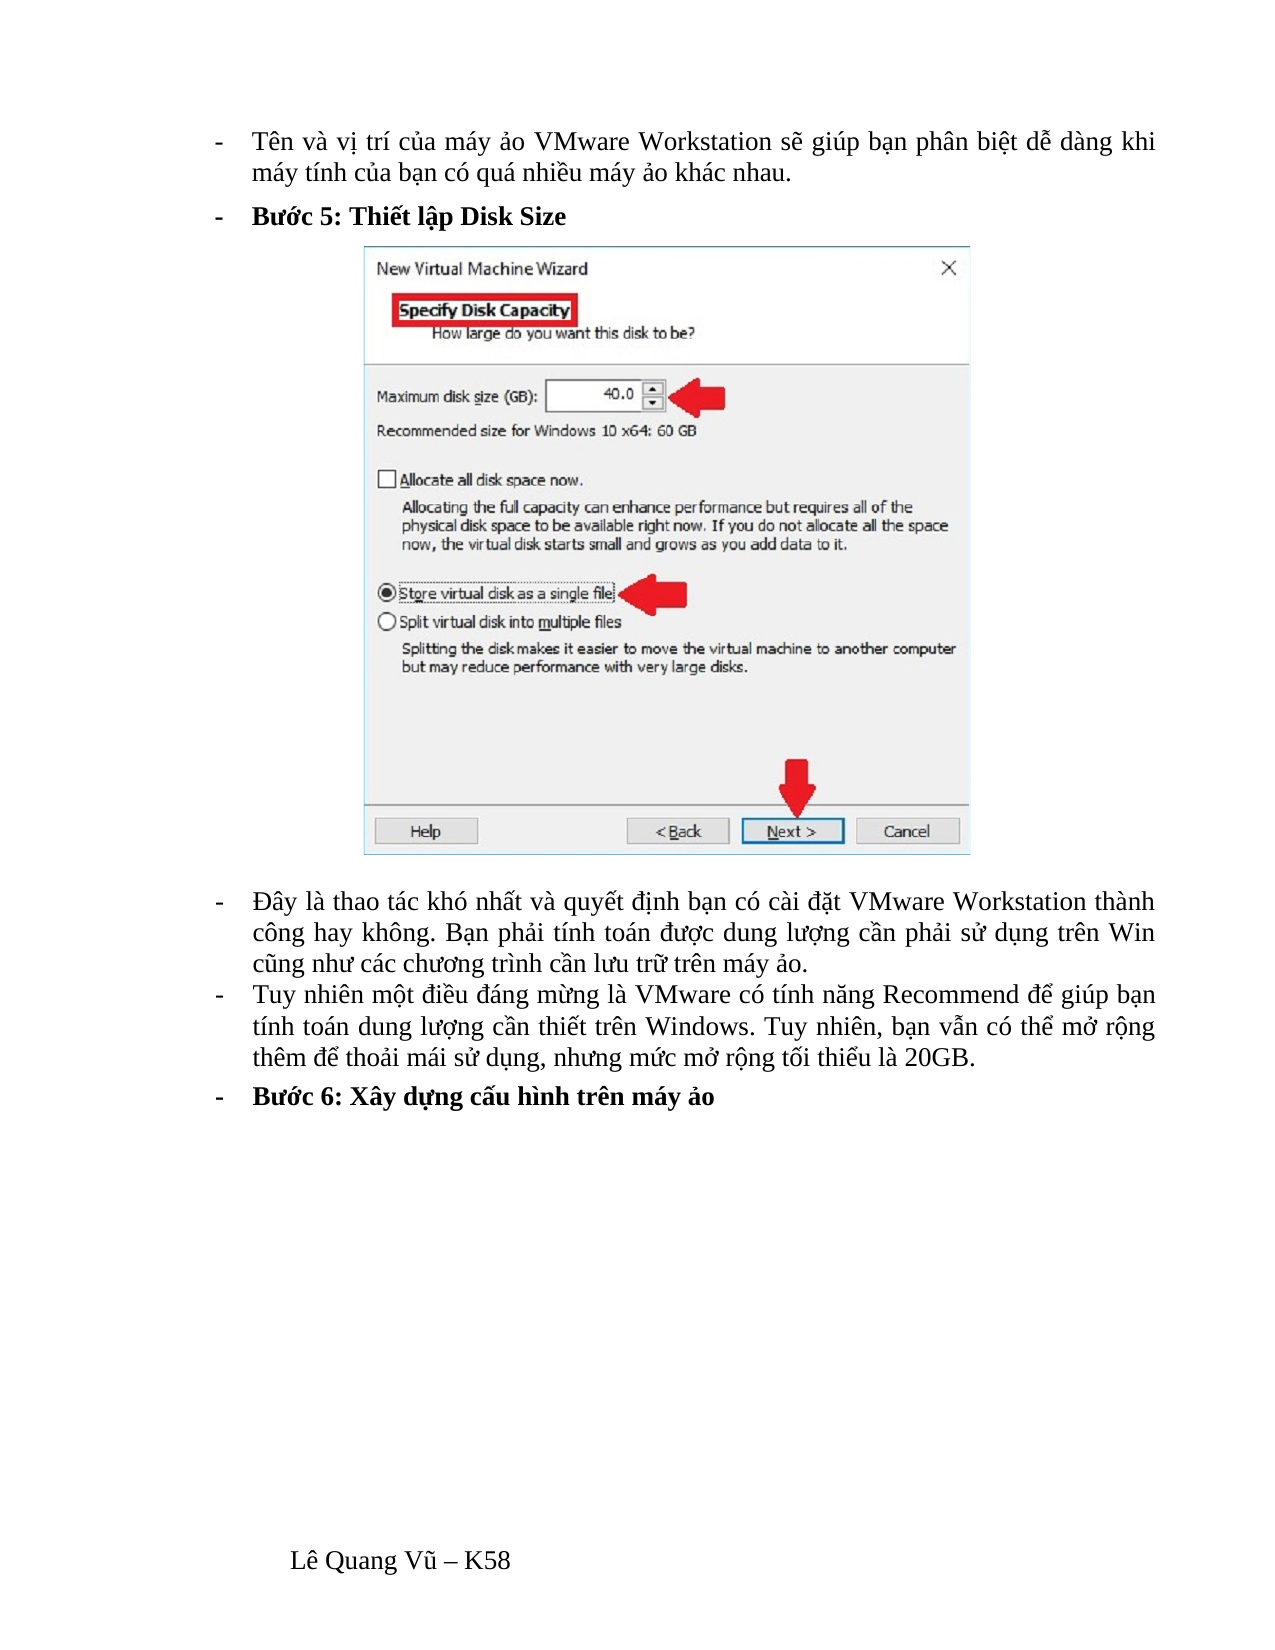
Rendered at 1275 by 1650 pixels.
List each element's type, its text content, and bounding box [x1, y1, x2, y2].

list Tên và vị trí của máy ảo VMware Workstation sẽ giúp bạn phân biệt dễ dàng khi máy tính của bạn có quá nhiều máy ảo khác nhau. [214, 125, 1157, 188]
picture [363, 246, 971, 855]
list Bước 5: Thiết lập Disk Size [214, 200, 1157, 231]
list Bước 6: Xây dựng cấu hình trên máy ảo [215, 1072, 1157, 1111]
list Đây là thao tác khó nhất và quyết định bạn có cài đặt VMware Workstation thành công hay không. Bạn phải tính toán được dung lượng cần phải sử dụng trên Win cũng như các chương trình cần lưu trữ trên máy ảo. [215, 885, 1157, 978]
list Tuy nhiên một điều đáng mừng là VMware có tính năng Recommend để giúp bạn tính toán dung lượng cần thiết trên Windows. Tuy nhiên, bạn vẫn có thể mở rộng thêm để thoải mái sử dụng, nhưng mức mở rộng tối thiểu là 20GB. [215, 978, 1157, 1072]
